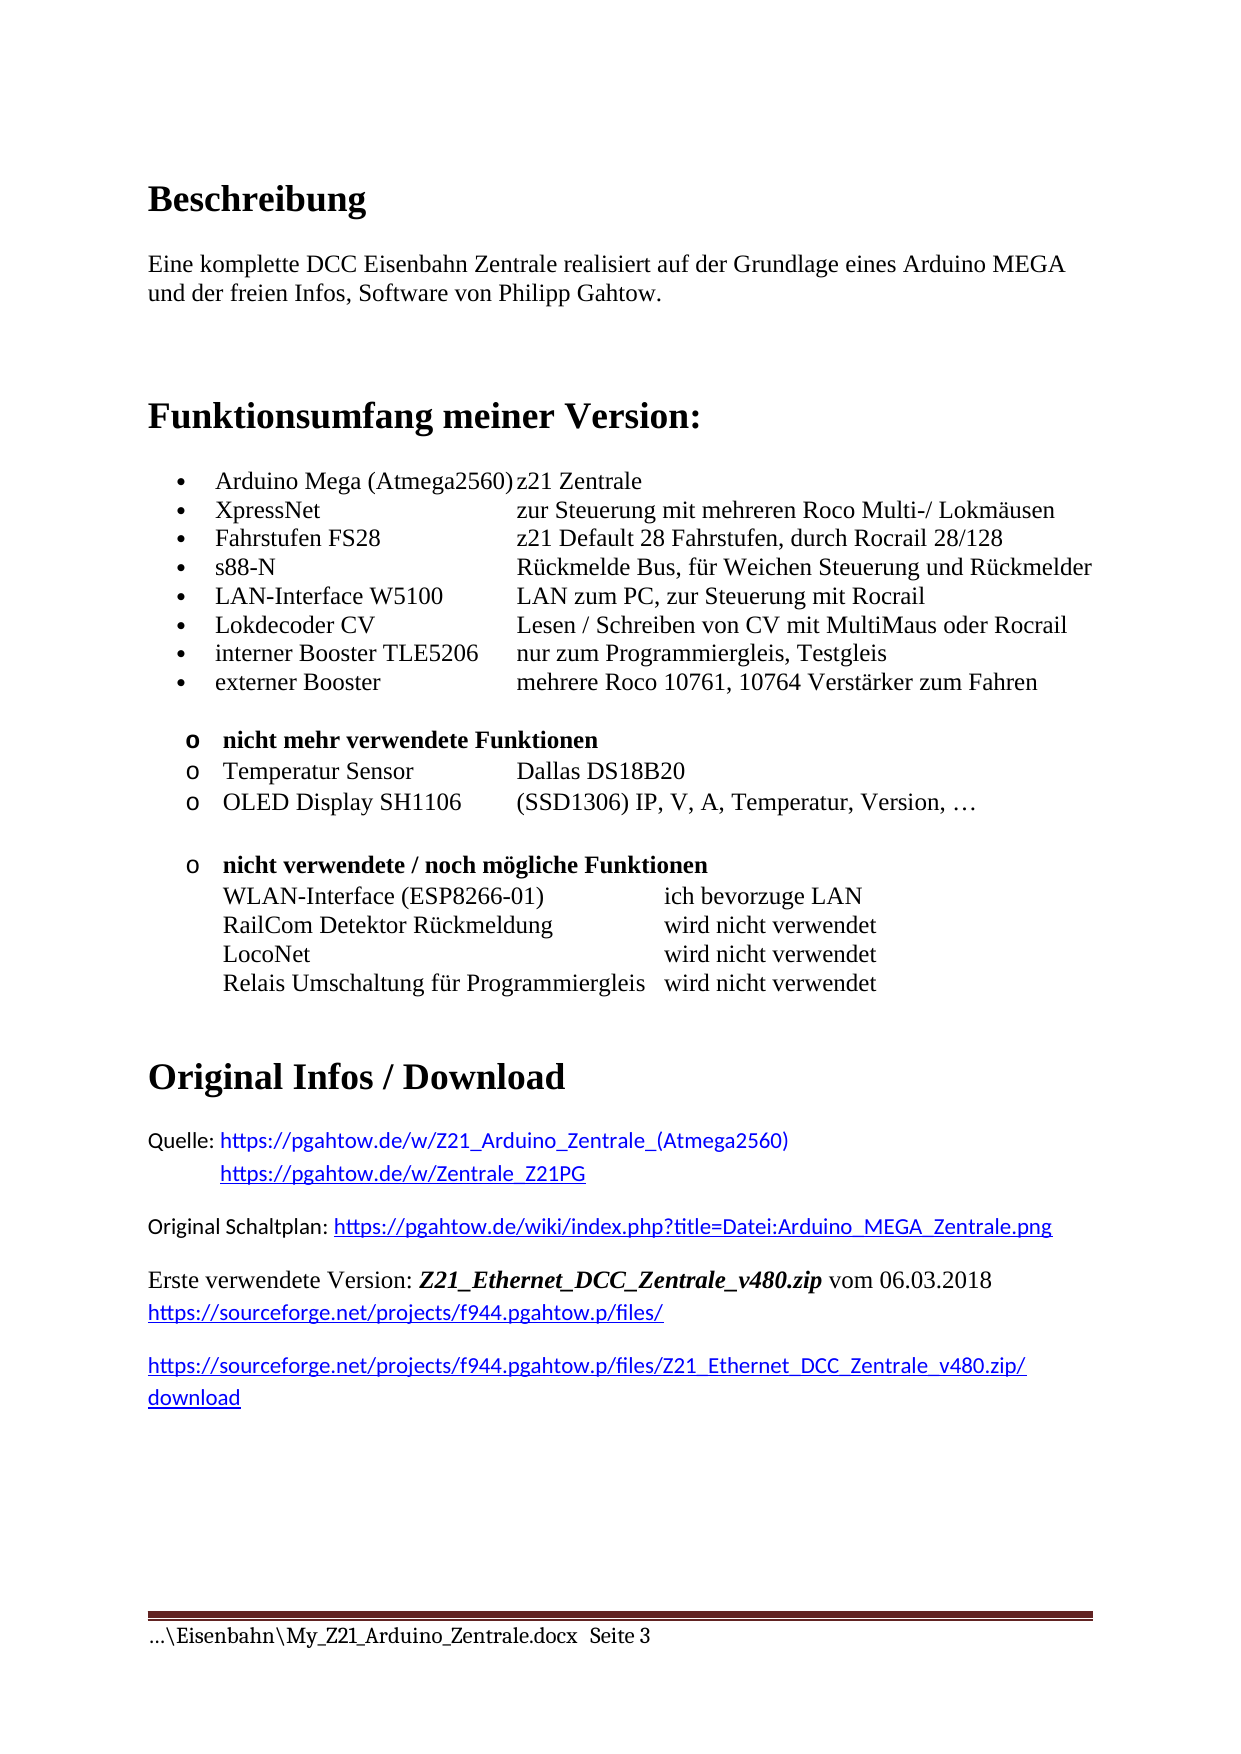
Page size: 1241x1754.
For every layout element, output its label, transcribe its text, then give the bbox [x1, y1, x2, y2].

list interner Booster TLE5206 nur zum Programmiergleis, Testgleis [177, 638, 1093, 667]
list Fahrstufen FS28 z21 Default 28 Fahrstufen, durch Rocrail 28/128 [177, 523, 1093, 552]
text https://sourceforge.net/projects/f944.pgahtow.p/files/Z21_Ethernet_DCC_Zentrale_v480.zip/download [148, 1351, 1093, 1411]
subtitle Beschreibung [148, 177, 1093, 220]
list Arduino Mega (Atmega2560) z21 Zentrale [177, 466, 1093, 495]
subtitle Funktionsumfang meiner Version: [148, 394, 1093, 437]
subtitle Original Infos / Download [148, 1054, 1093, 1097]
text Eine komplette DCC Eisenbahn Zentrale realisiert auf der Grundlage eines Arduino MEGA und der freien Infos, Software von Philipp Gahtow. [148, 249, 1093, 307]
list OLED Display SH1106 (SSD1306) IP, V, A, Temperatur, Version, … [185, 787, 1093, 818]
list LAN-Interface W5100 LAN zum PC, zur Steuerung mit Rocrail [177, 581, 1093, 610]
list nicht verwendete / noch mögliche Funktionen WLAN-Interface (ESP8266-01) ich bevorzuge LAN RailCom Detektor Rückmeldung wird nicht verwendet LocoNet wird nicht verwendet Relais Umschaltung für Programmiergleis wird nicht verwendet [185, 851, 1093, 996]
list Temperatur Sensor Dallas DS18B20 [185, 756, 1093, 787]
text Quelle: https://pgahtow.de/w/Z21_Arduino_Zentrale_(Atmega2560) https://pgahtow.de/w/Zentrale_Z21PG [148, 1127, 1093, 1187]
list nicht mehr verwendete Funktionen [185, 725, 1093, 756]
text Erste verwendete Version: Z21_Ethernet_DCC_Zentrale_v480.zip vom 06.03.2018 https://sourceforge.net/projects/f944.pgahtow.p/files/ [148, 1265, 1093, 1326]
list s88-N Rückmelde Bus, für Weichen Steuerung und Rückmelder [177, 552, 1093, 581]
text Original Schaltplan: https://pgahtow.de/wiki/index.php?title=Datei:Arduino_MEGA_Zentrale.png [148, 1212, 1093, 1240]
list Lokdecoder CV Lesen / Schreiben von CV mit MultiMaus oder Rocrail [177, 610, 1093, 638]
list XpressNet zur Steuerung mit mehreren Roco Multi-/ Lokmäusen [177, 495, 1093, 523]
list externer Booster mehrere Roco 10761, 10764 Verstärker zum Fahren [177, 667, 1093, 696]
